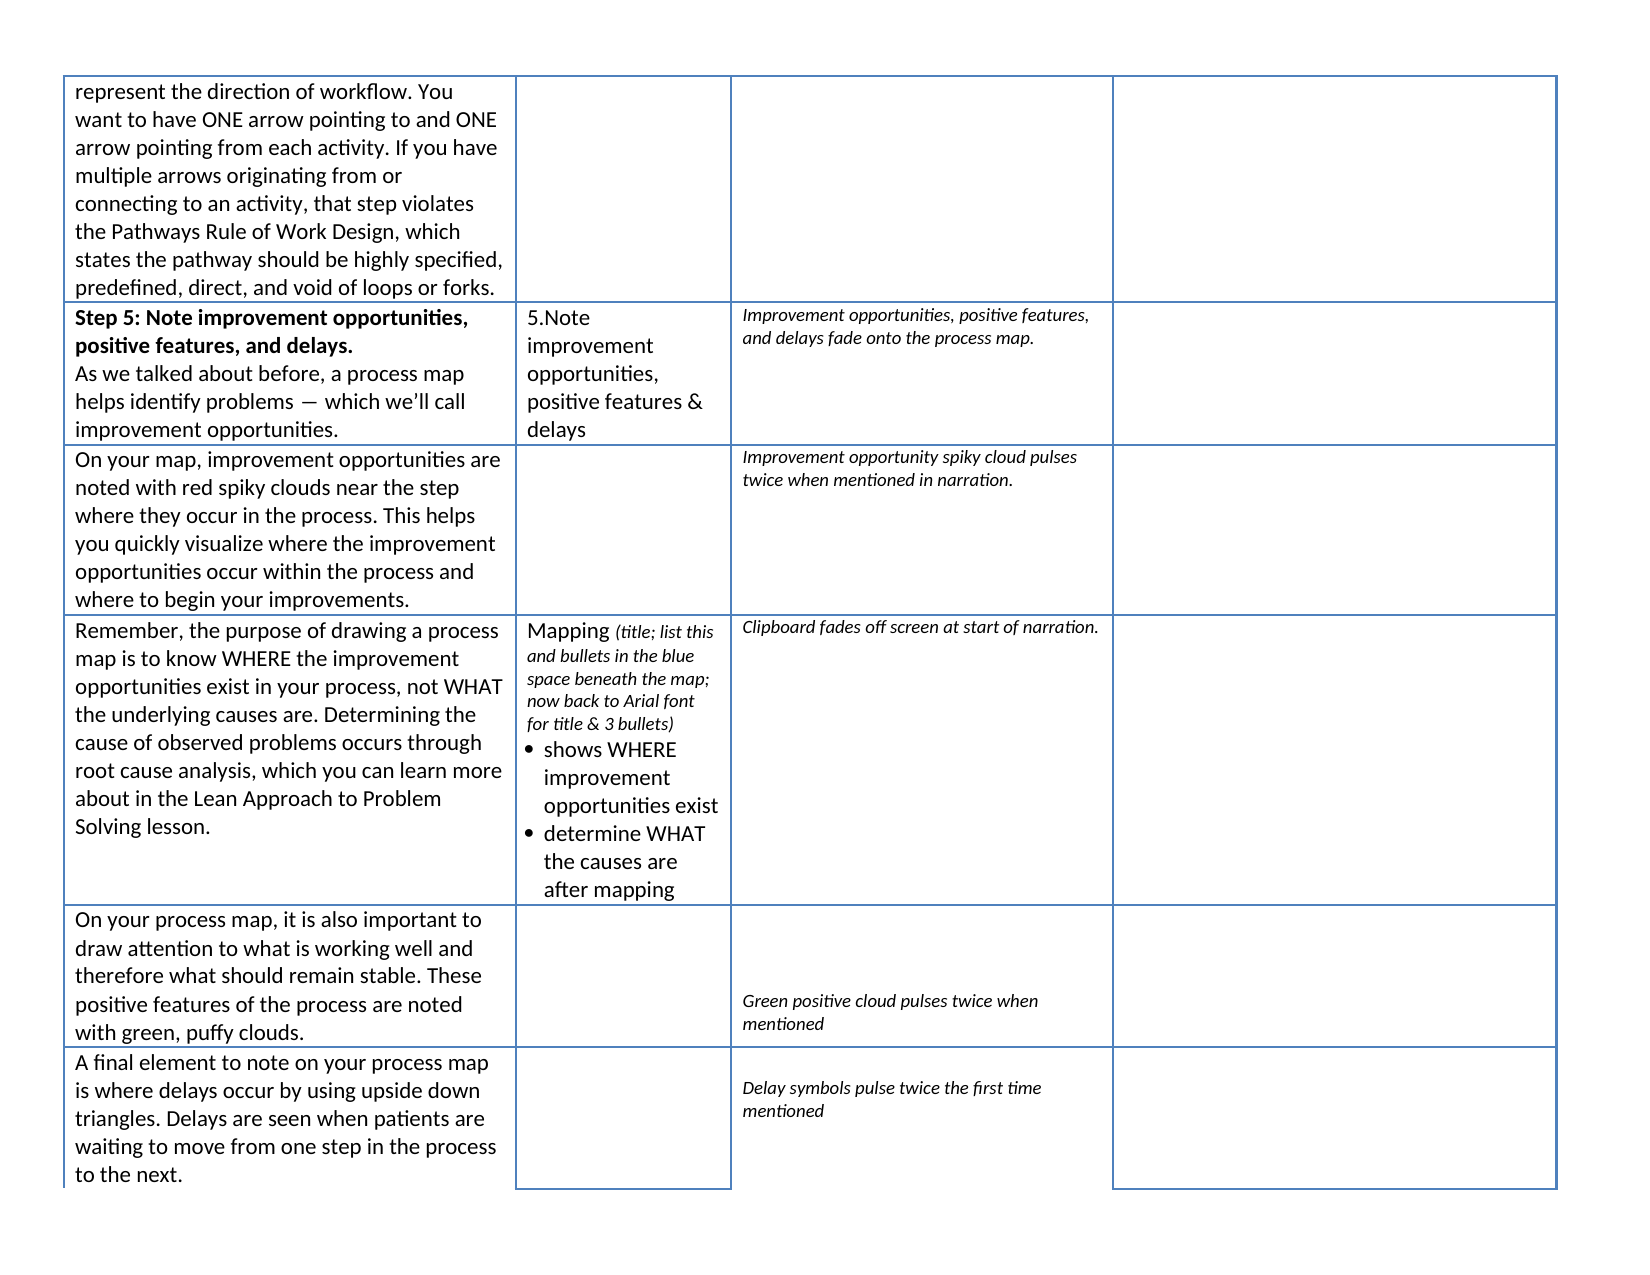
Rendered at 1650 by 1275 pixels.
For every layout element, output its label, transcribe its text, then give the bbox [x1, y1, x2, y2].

table_cell [1114, 1048, 1555, 1188]
table_cell Remember, the purpose of drawing a process map is to know WHERE the improvement opportunities exist in your process, not WHAT the underlying causes are. Determining the cause of observed problems occurs through root cause analysis, which you can learn more about in the Lean Approach to Problem Solving lesson. [65, 616, 515, 903]
table_cell [1114, 77, 1555, 301]
table_cell Green positive cloud pulses twice when mentioned [732, 906, 1112, 1046]
table_cell [1114, 303, 1555, 443]
table_cell [1114, 616, 1555, 903]
table_cell On your map, improvement opportunities are noted with red spiky clouds near the step where they occur in the process. This helps you quickly visualize where the improvement opportunities occur within the process and where to begin your improvements. [65, 446, 515, 614]
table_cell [732, 77, 1112, 301]
table_cell [517, 906, 730, 1046]
table_cell Mapping (title; list this and bullets in the blue space beneath the map; now back to Arial font for title & 3 bullets) shows WHERE improvement opportunities exist determine WHAT the causes are after mapping [517, 616, 730, 903]
table_cell Step 5: Note improvement opportunities, positive features, and delays. As we talked about before, a process map helps identify problems ― which we’ll call improvement opportunities. [65, 303, 515, 443]
table_cell [1114, 906, 1555, 1046]
table_cell [517, 1048, 730, 1188]
table_cell Delay symbols pulse twice the first time mentioned [732, 1048, 1112, 1188]
table_cell Improvement opportunities, positive features, and delays fade onto the process map. [732, 303, 1112, 443]
table_cell [517, 446, 730, 614]
table_cell A final element to note on your process map is where delays occur by using upside down triangles. Delays are seen when patients are waiting to move from one step in the process to the next. [65, 1048, 515, 1188]
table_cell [65, 77, 515, 301]
table_cell [1114, 446, 1555, 614]
table_cell [517, 77, 730, 301]
table_cell Clipboard fades off screen at start of narration. [732, 616, 1112, 903]
table_cell On your process map, it is also important to draw attention to what is working well and therefore what should remain stable. These positive features of the process are noted with green, puffy clouds. [65, 906, 515, 1046]
table_cell 5.Note improvement opportunities, positive features & delays [517, 303, 730, 443]
table_cell Improvement opportunity spiky cloud pulses twice when mentioned in narration. [732, 446, 1112, 614]
